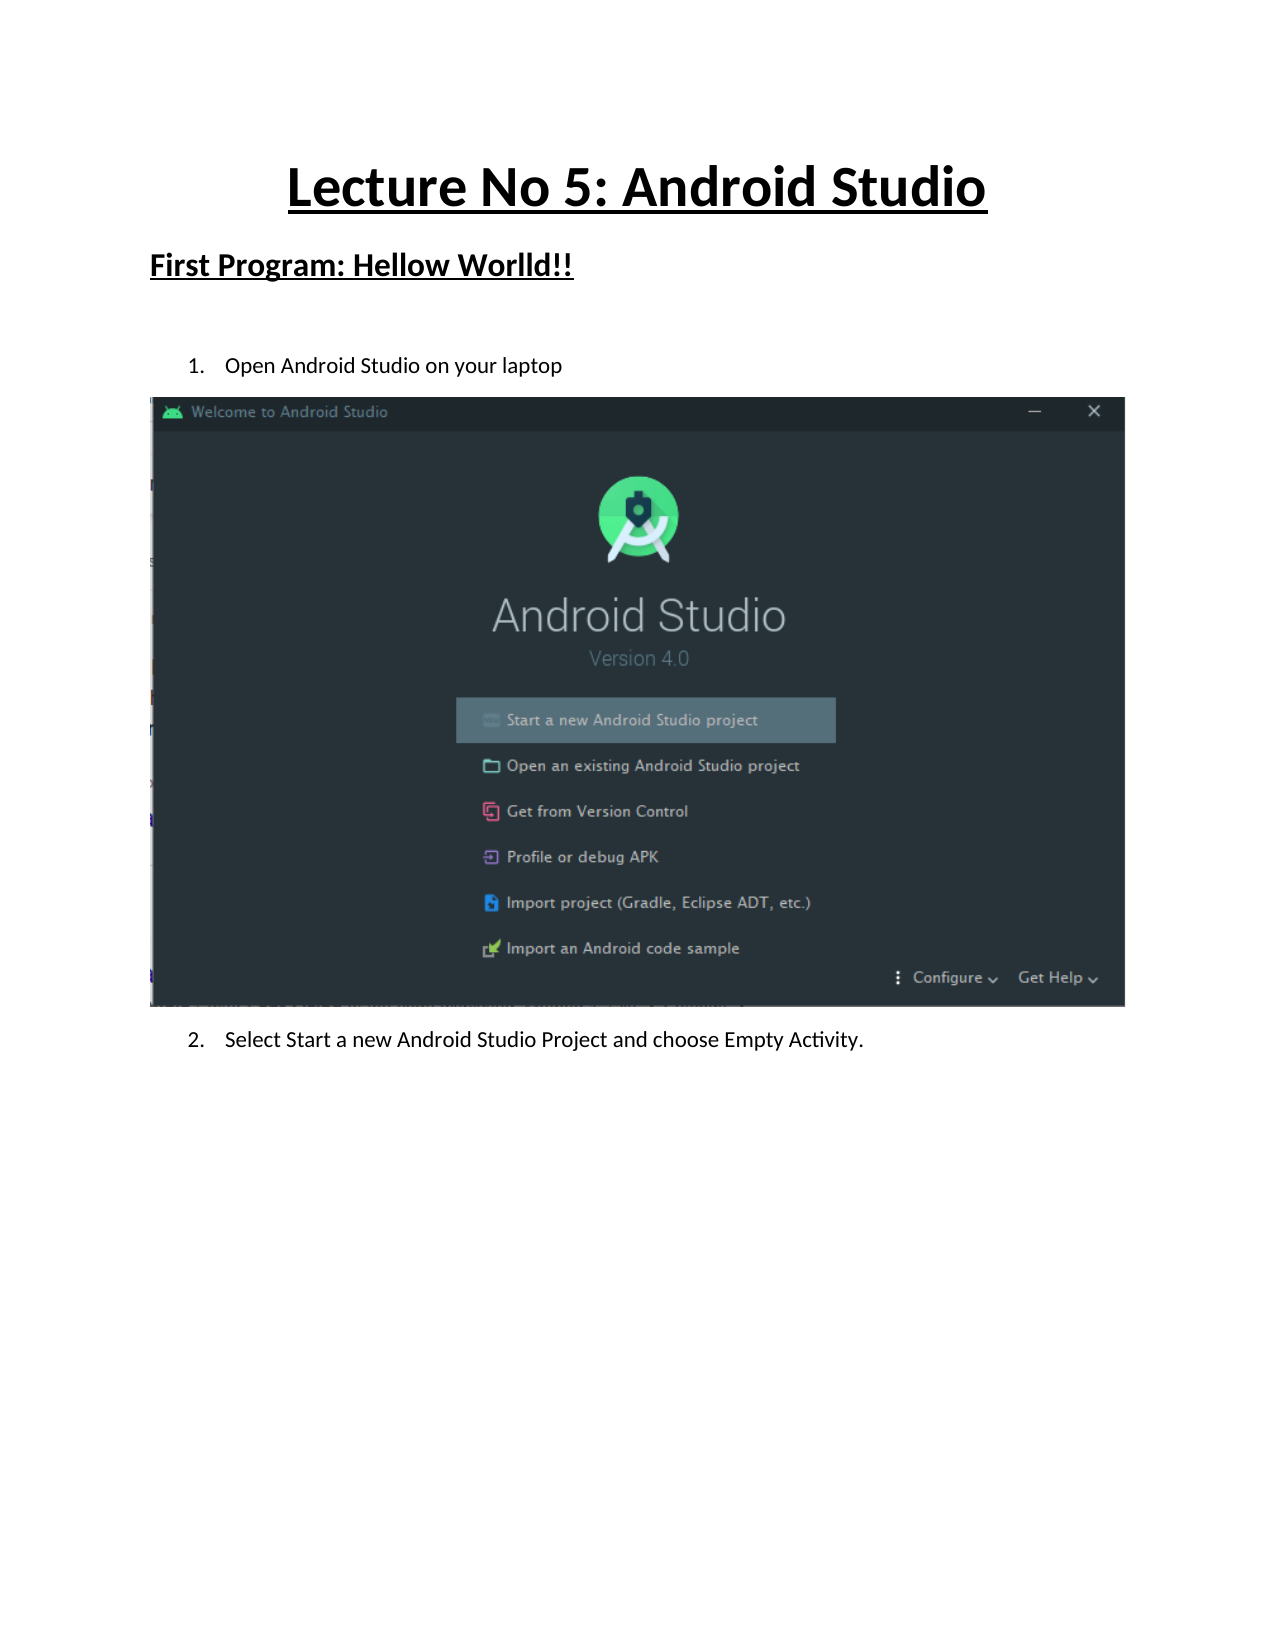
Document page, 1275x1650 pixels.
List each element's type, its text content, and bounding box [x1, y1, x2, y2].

list Select Start a new Android Studio Project and choose Empty Activity. [187, 1025, 1125, 1053]
text First Program: Hellow Worlld!! [150, 243, 1125, 284]
list Open Android Studio on your laptop [187, 351, 1125, 379]
picture [150, 397, 1125, 1007]
text Lecture No 5: Android Studio [150, 150, 1125, 221]
